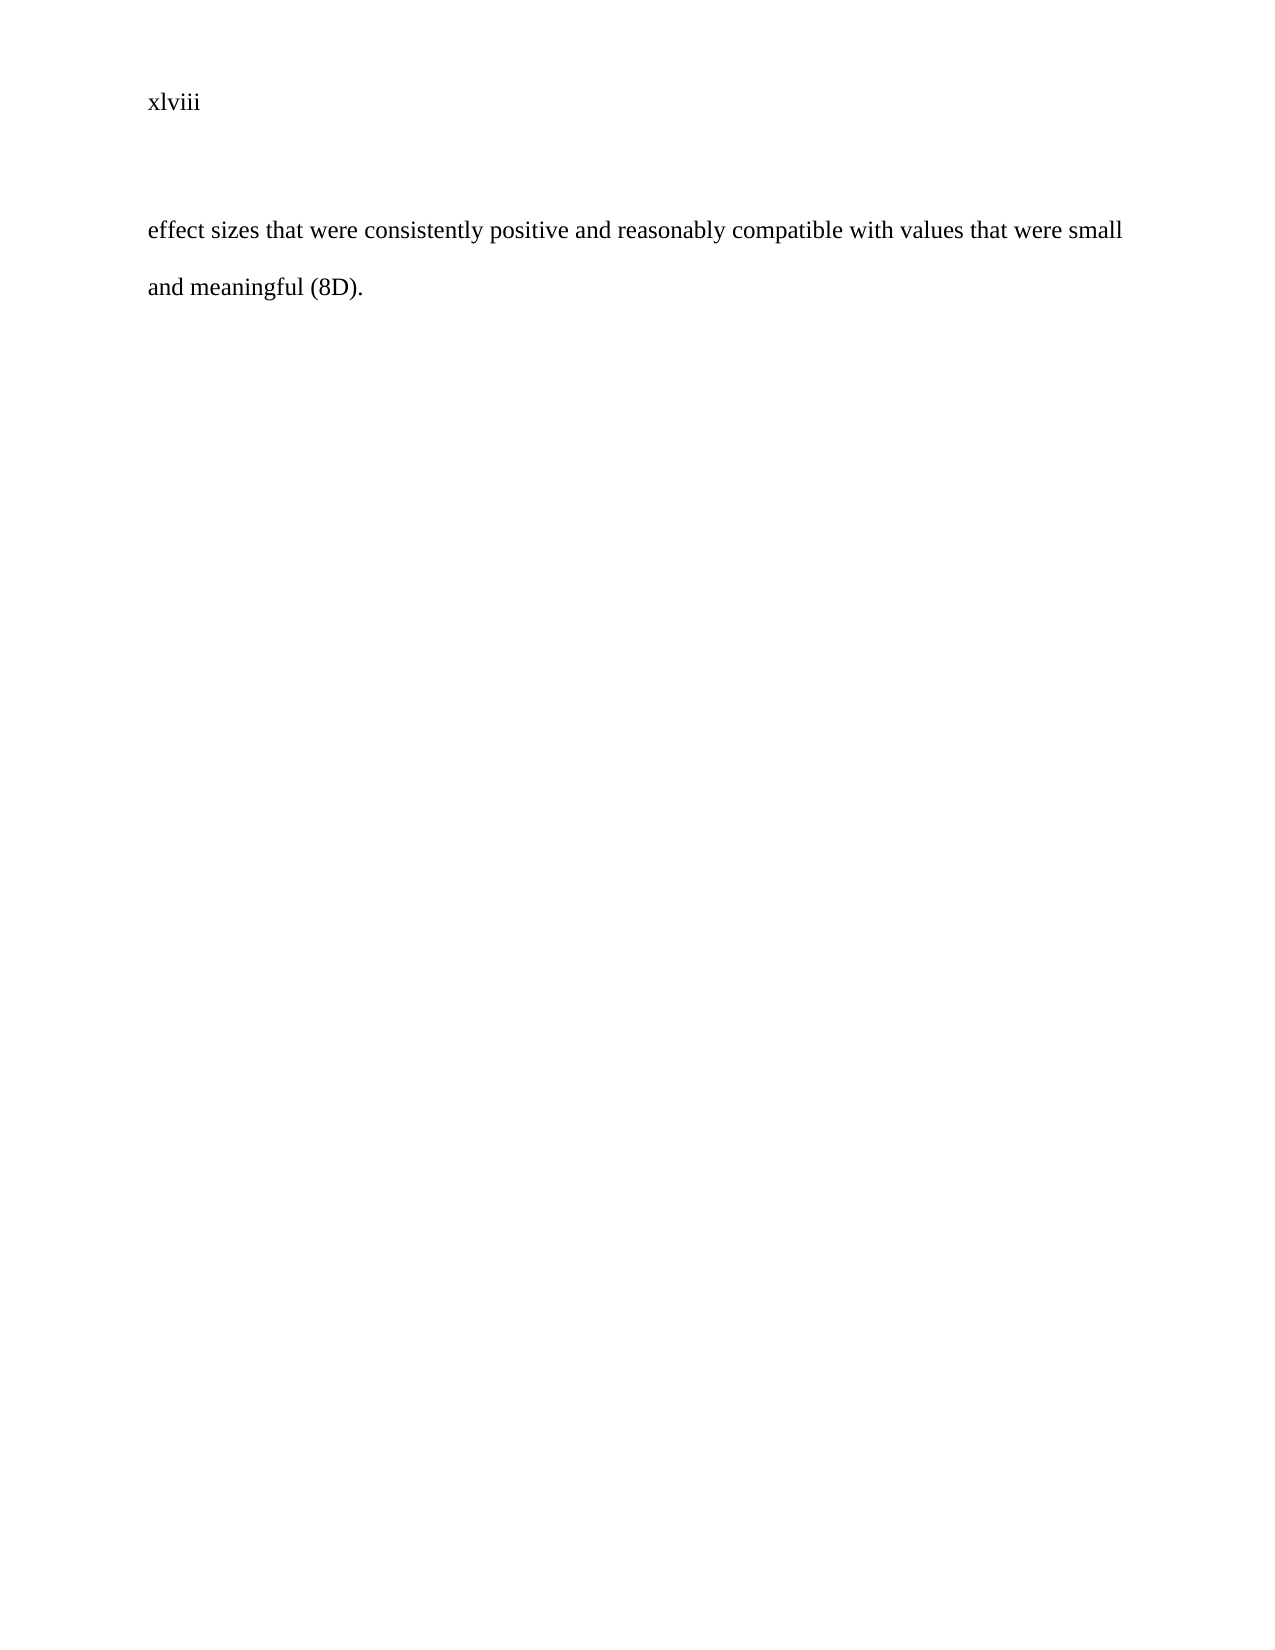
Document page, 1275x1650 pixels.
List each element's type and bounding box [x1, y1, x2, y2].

text [148, 215, 1127, 301]
